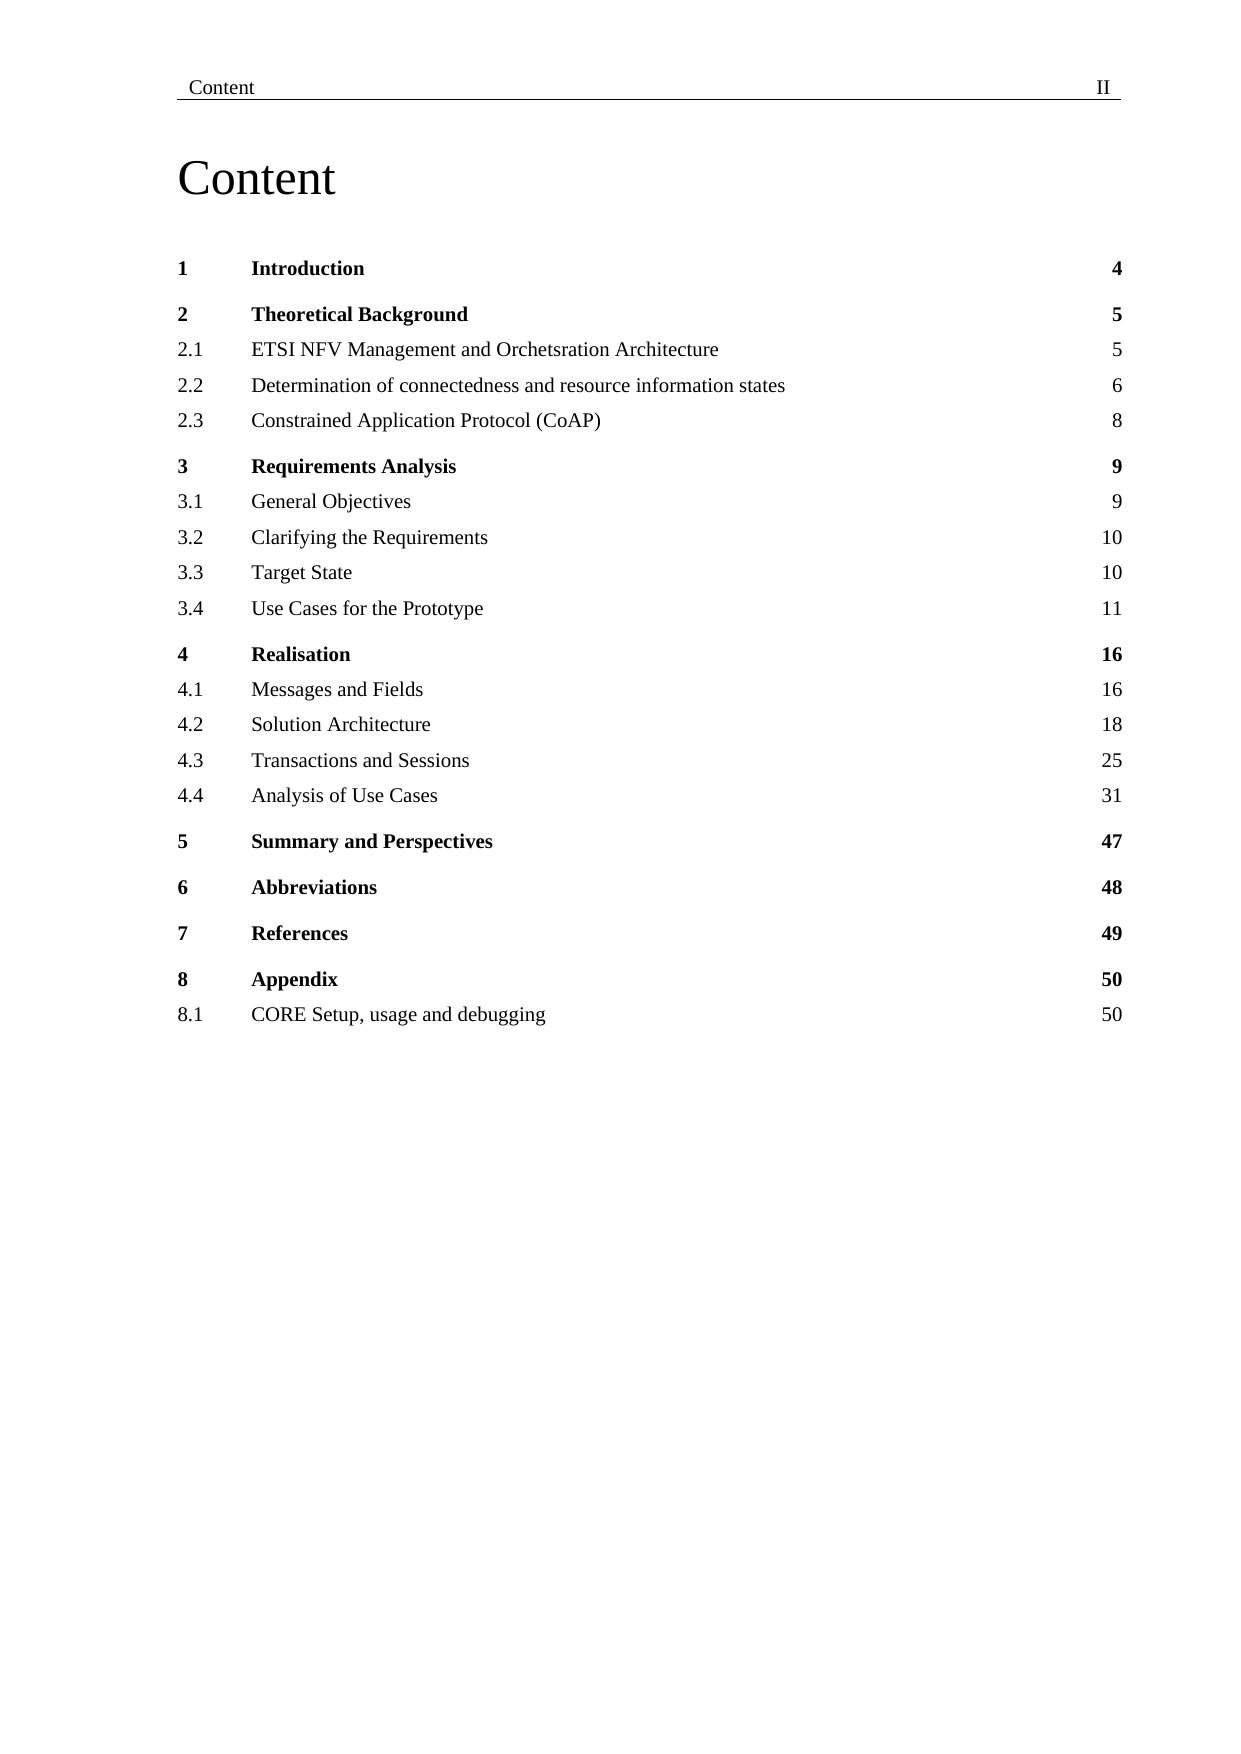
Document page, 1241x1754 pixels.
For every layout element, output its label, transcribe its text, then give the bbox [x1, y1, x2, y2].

text 2.3 Constrained Application Protocol (CoAP) 8 [177, 407, 1122, 432]
text 1 Introduction 4 [177, 255, 1122, 280]
text 5 Summary and Perspectives 47 [177, 828, 1122, 853]
text 4.3 Transactions and Sessions 25 [177, 747, 1122, 772]
text 3.3 Target State 10 [177, 559, 1122, 584]
text 4.1 Messages and Fields 16 [177, 676, 1122, 701]
text 3.1 General Objectives 9 [177, 488, 1122, 513]
text 4.4 Analysis of Use Cases 31 [177, 782, 1122, 807]
text 3.4 Use Cases for the Prototype 11 [177, 595, 1122, 620]
list Content [177, 148, 1122, 205]
text 3.2 Clarifying the Requirements 10 [177, 524, 1122, 549]
text 8 Appendix 50 [177, 966, 1122, 991]
text 6 Abbreviations 48 [177, 874, 1122, 899]
text 2.1 ETSI NFV Management and Orchetsration Architecture 5 [177, 336, 1122, 361]
text 4 Realisation 16 [177, 641, 1122, 666]
text 7 References 49 [177, 920, 1122, 945]
text 3 Requirements Analysis 9 [177, 453, 1122, 478]
text 8.1 CORE Setup, usage and debugging 50 [177, 1001, 1122, 1026]
text 2 Theoretical Background 5 [177, 301, 1122, 326]
text 2.2 Determination of connectedness and resource information states 6 [177, 372, 1122, 397]
text 4.2 Solution Architecture 18 [177, 711, 1122, 736]
